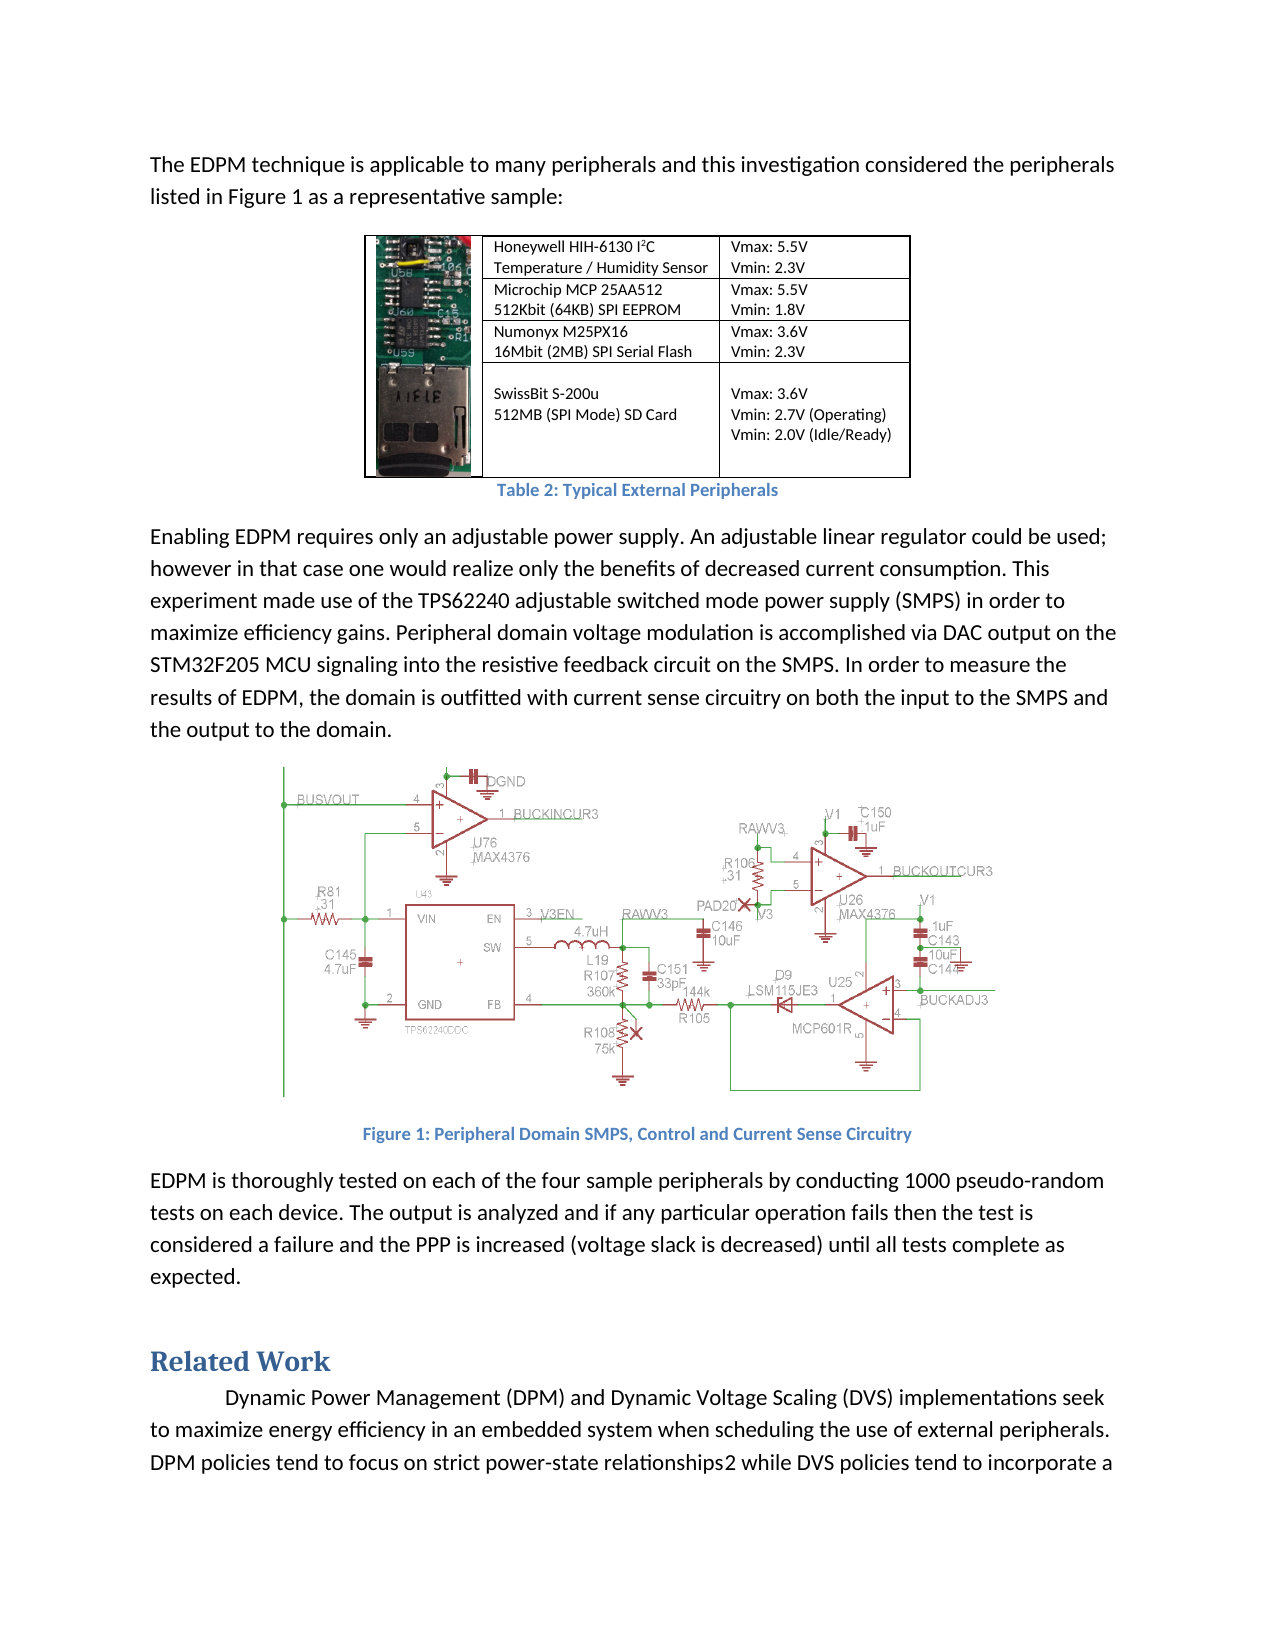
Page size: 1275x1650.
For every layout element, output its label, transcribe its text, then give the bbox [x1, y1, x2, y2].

table_cell Microchip MCP 25AA512 512Kbit (64KB) SPI EEPROM [483, 279, 719, 319]
table_header [471, 236, 482, 476]
table_header Vmax: 5.5V Vmin: 2.3V [720, 237, 909, 277]
table_header [366, 236, 376, 476]
text EDPM is thoroughly tested on each of the four sample peripherals by conducting 1000 pseudo-random tests on each device. The output is analyzed and if any particular operation fails then the test is considered a failure and the PPP is increased (voltage slack is decreased) until all tests complete as expected. [150, 1166, 1125, 1291]
text Figure 1: Peripheral Domain SMPS, Control and Current Sense Circuitry [150, 1122, 1125, 1145]
picture [376, 236, 471, 477]
table_header Honeywell HIH-6130 I2C Temperature / Humidity Sensor [483, 237, 719, 277]
table_cell SwissBit S-200u 512MB (SPI Mode) SD Card [483, 363, 719, 476]
table_cell Vmax: 3.6V Vmin: 2.7V (Operating) Vmin: 2.0V (Idle/Ready) [720, 363, 909, 476]
table_cell Vmax: 3.6V Vmin: 2.3V [720, 321, 909, 362]
table_cell Vmax: 5.5V Vmin: 1.8V [720, 279, 909, 319]
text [150, 1383, 1125, 1476]
table_cell Numonyx M25PX16 16Mbit (2MB) SPI Serial Flash [483, 321, 719, 362]
text Enabling EDPM requires only an adjustable power supply. An adjustable linear regulator could be used; however in that case one would realize only the benefits of decreased current consumption. This experiment made use of the TPS62240 adjustable switched mode power supply (SMPS) in order to maximize efficiency gains. Peripheral domain voltage modulation is accomplished via DAC output on the STM32F205 MCU signaling into the resistive feedback circuit on the SMPS. In order to measure the results of EDPM, the domain is outfitted with current sense circuitry on both the input to the SMPS and the output to the domain. [150, 522, 1125, 743]
text The EDPM technique is applicable to many peripherals and this investigation considered the peripherals listed in Figure 1 as a representative sample: [150, 150, 1125, 210]
text Table 2: Typical External Peripherals [150, 478, 1125, 501]
picture [279, 767, 996, 1098]
subtitle Related Work [150, 1345, 1125, 1378]
